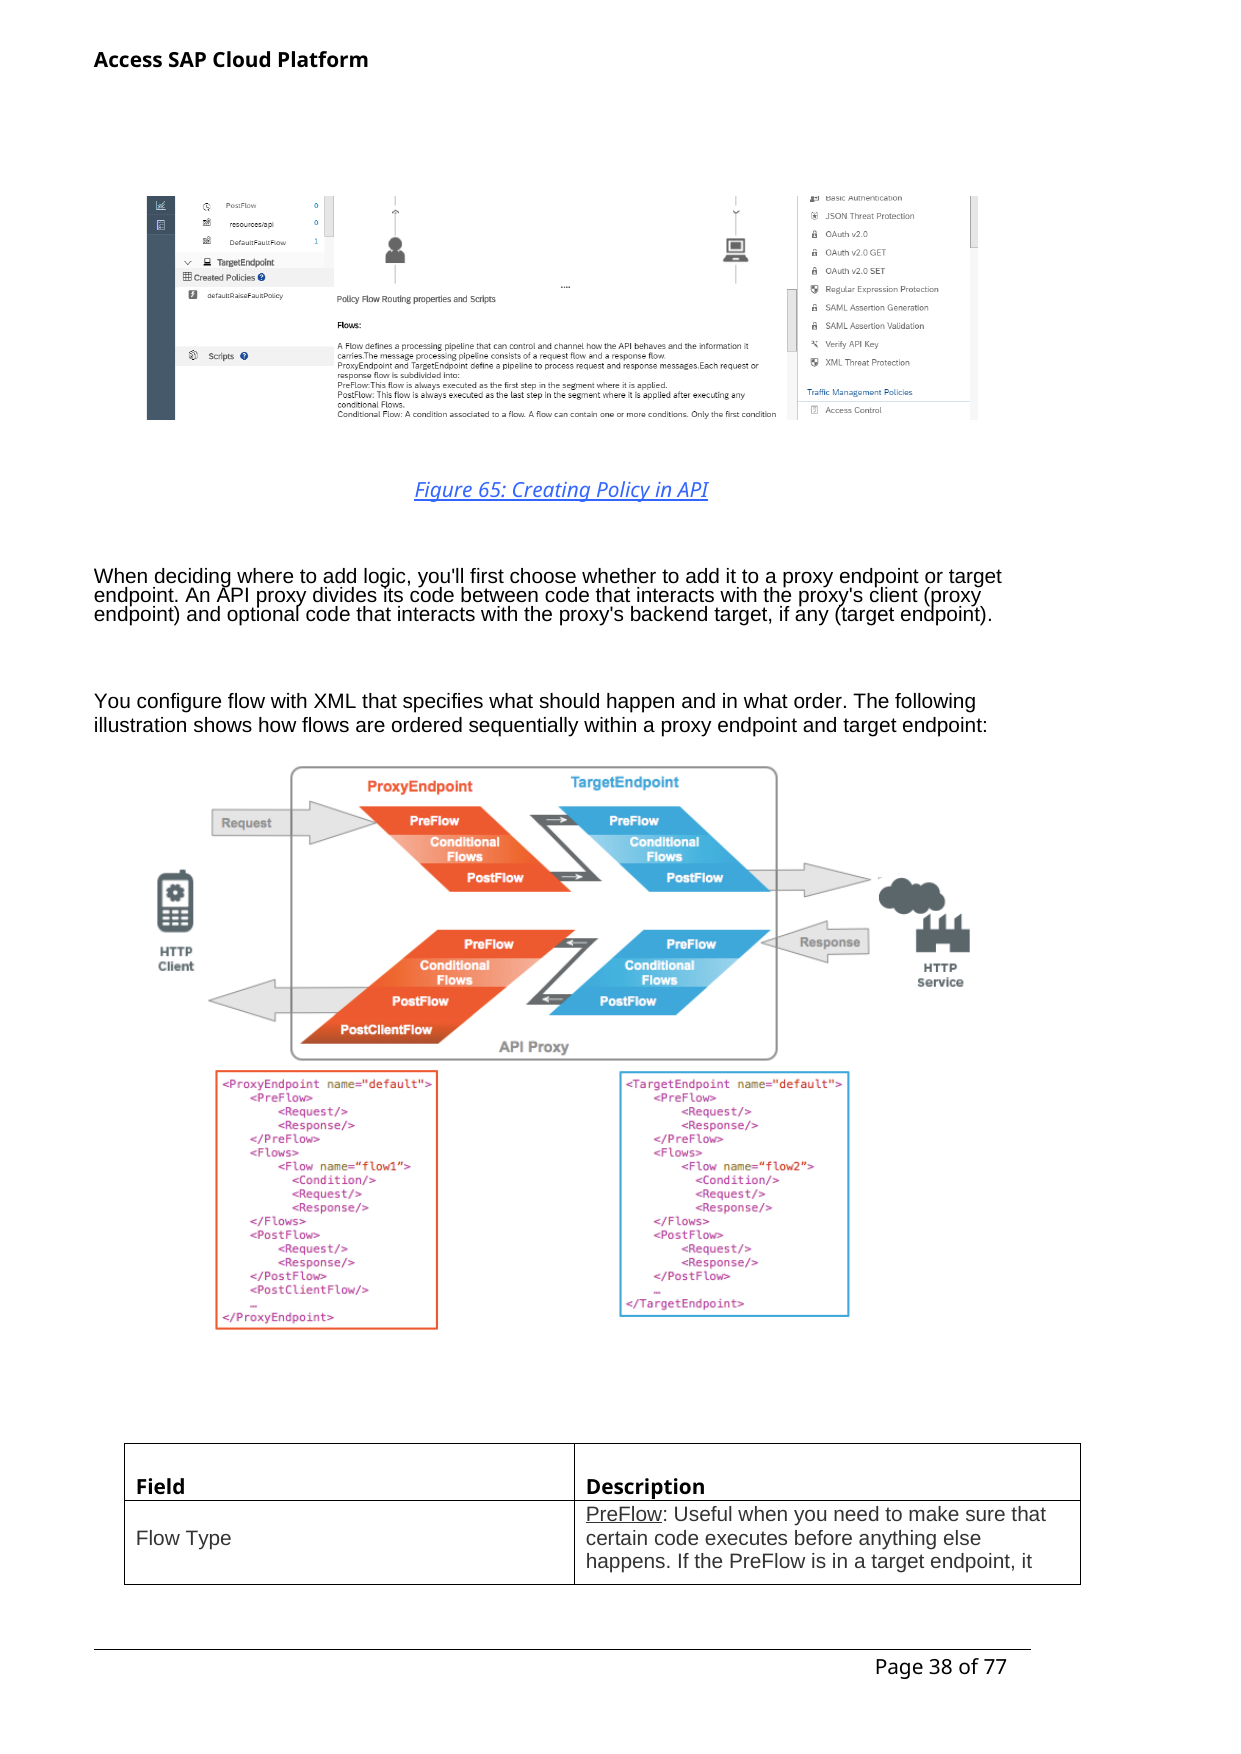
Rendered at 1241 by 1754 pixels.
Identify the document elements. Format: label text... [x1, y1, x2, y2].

text You configure flow with XML that specifies what should happen and in what order. The following illustration shows how flows are ordered sequentially within a proxy endpoint and target endpoint: [94, 689, 1031, 737]
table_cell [575, 1501, 1080, 1584]
table_header Description [575, 1444, 1080, 1500]
table_header Field [125, 1444, 574, 1500]
picture [149, 761, 975, 1336]
text When deciding where to add logic, you'll first choose whether to add it to a proxy endpoint or target endpoint. An API proxy divides its code between code that interacts with the proxy's client (proxy endpoint) and optional code that interacts with the proxy's backend target, if any (target endpoint). [94, 568, 1031, 626]
table_cell Flow Type [125, 1501, 574, 1584]
picture [146, 196, 978, 420]
